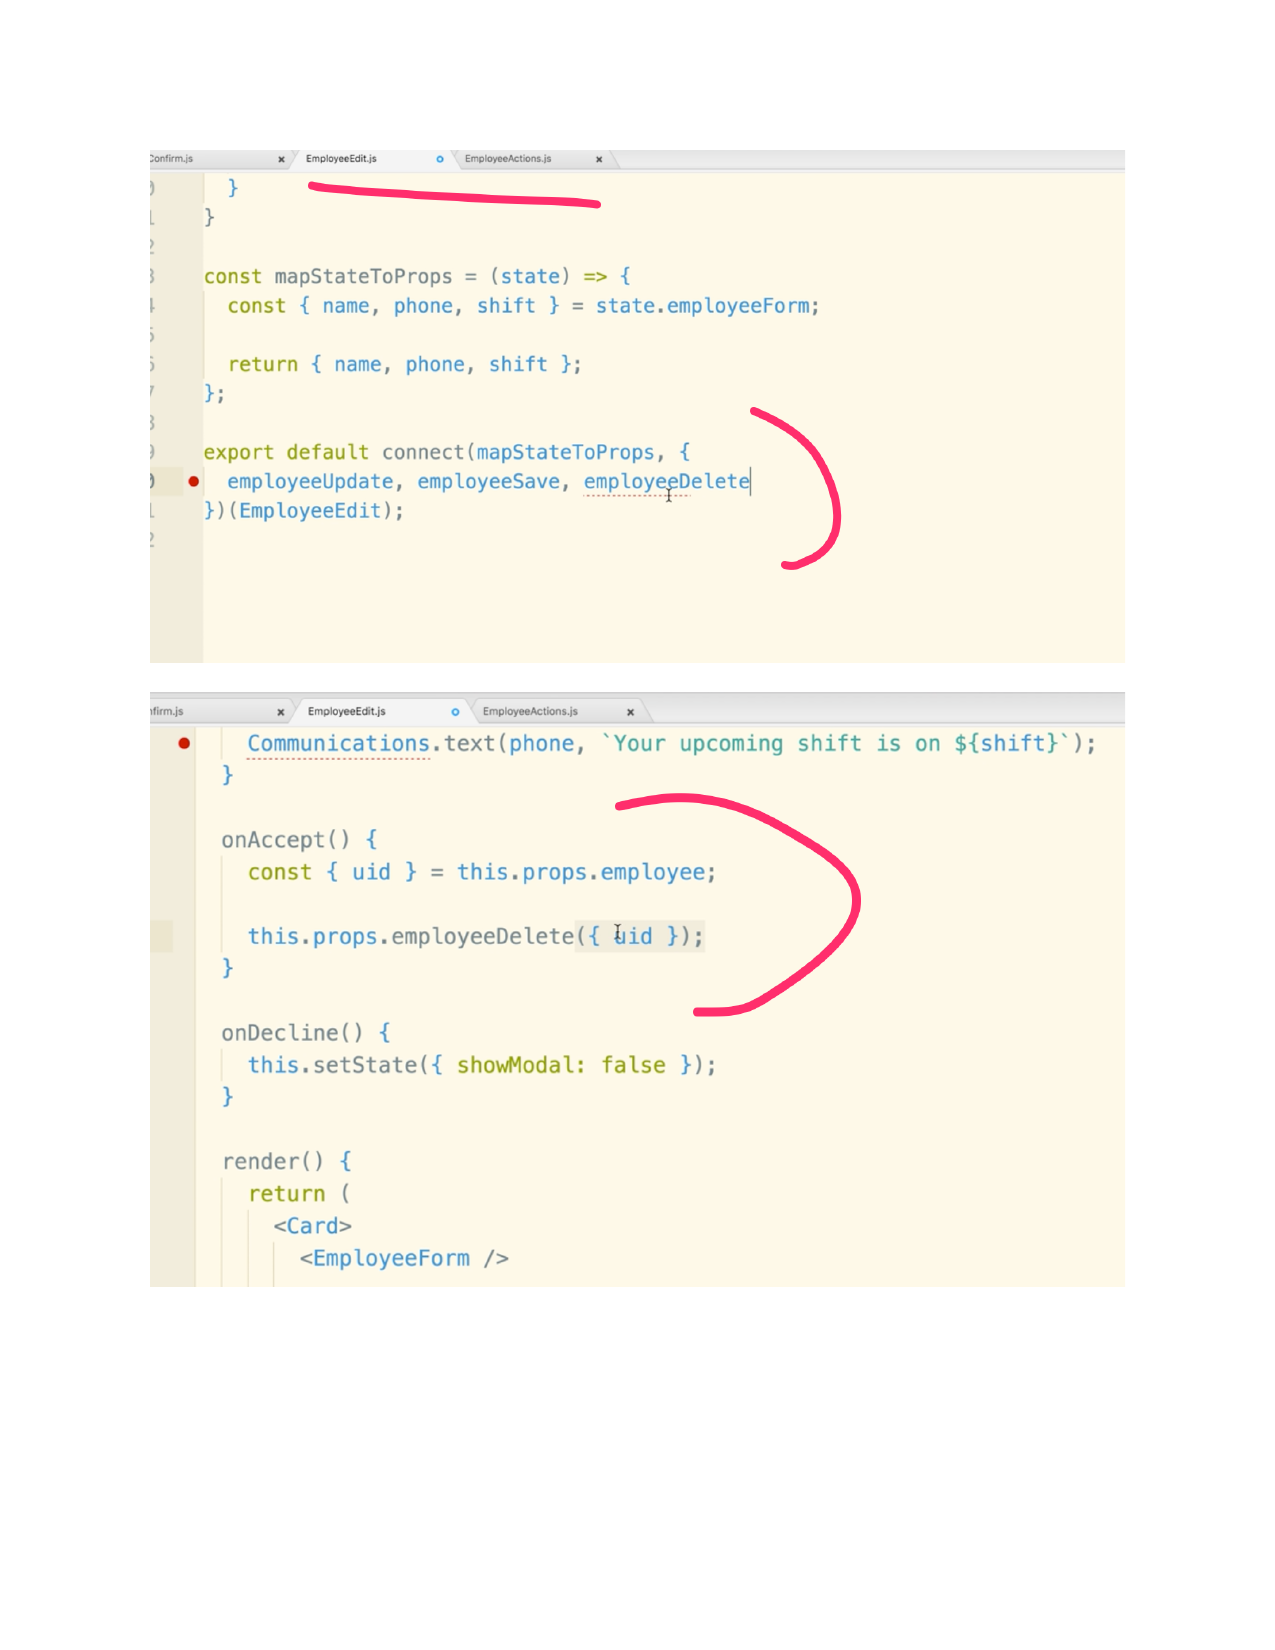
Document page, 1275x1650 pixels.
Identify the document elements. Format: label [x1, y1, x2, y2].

picture [150, 692, 1125, 1287]
picture [150, 150, 1125, 663]
